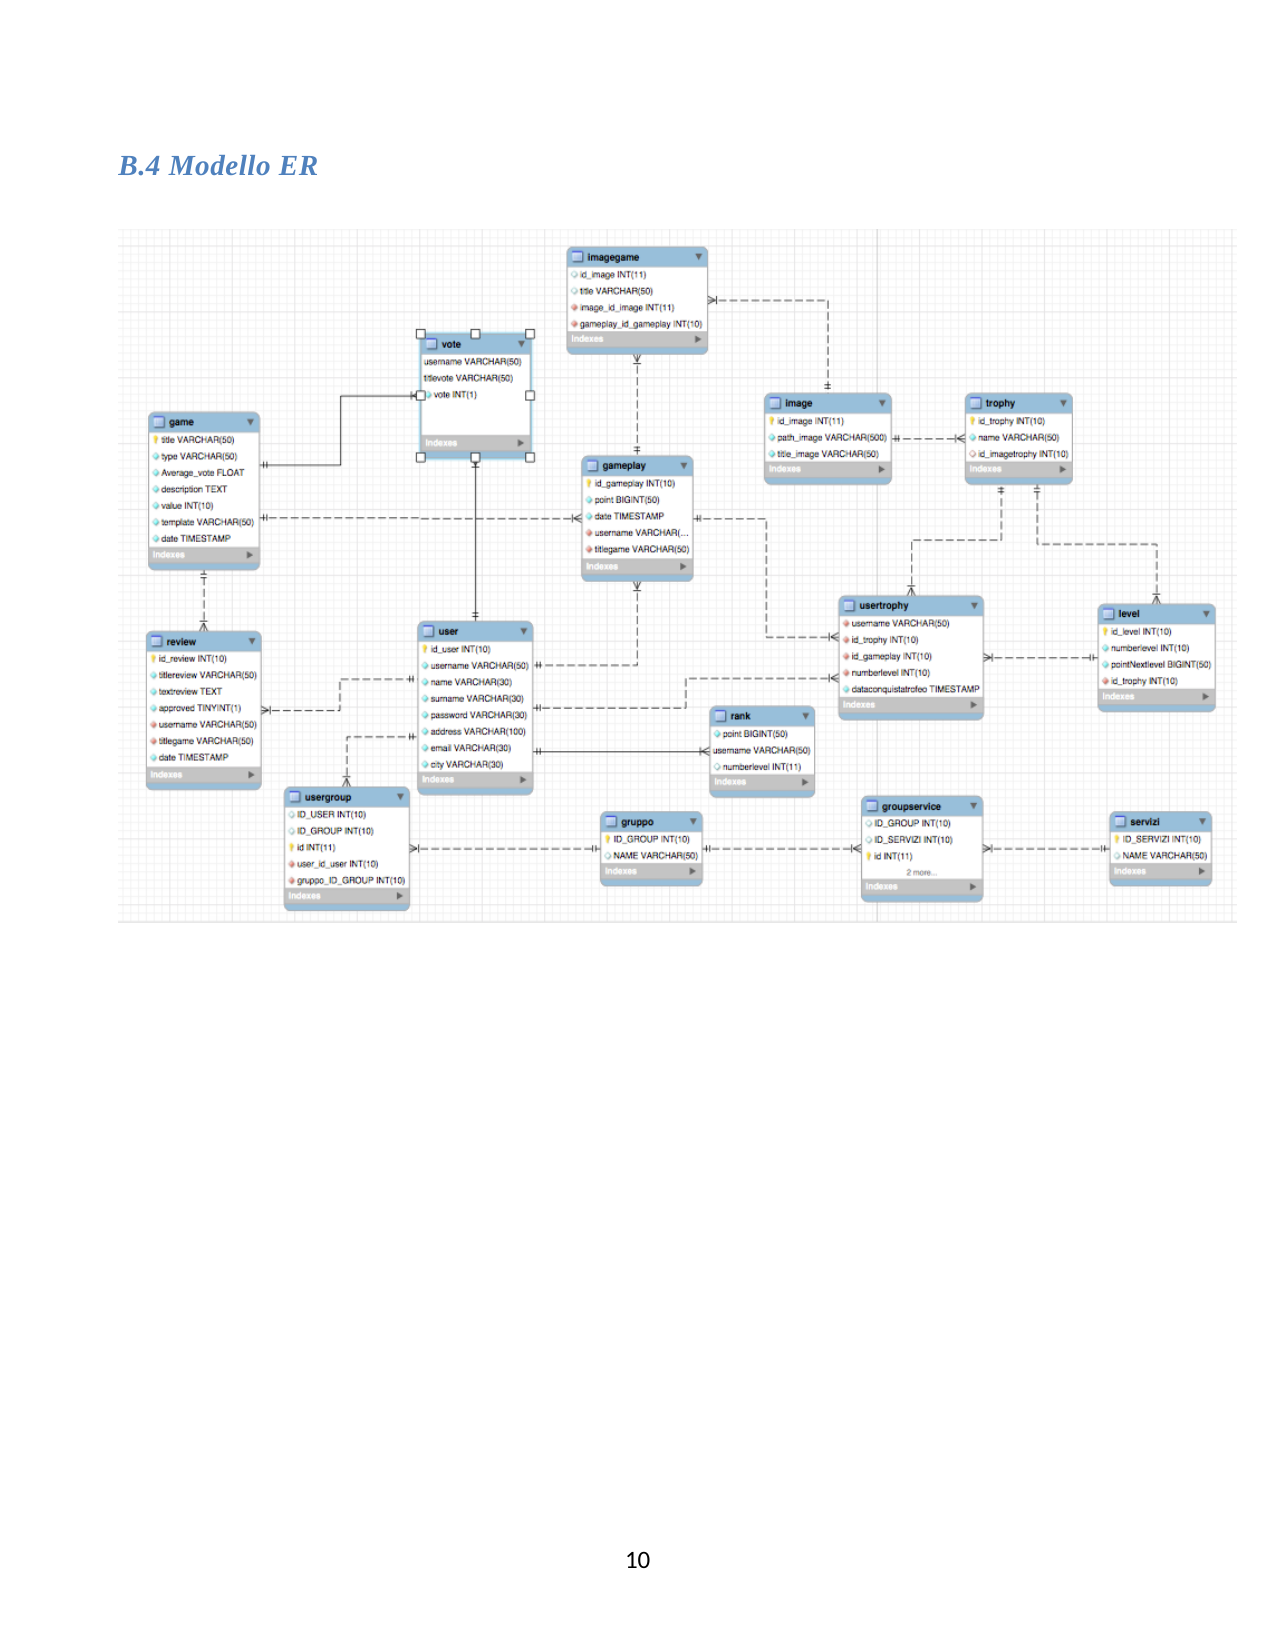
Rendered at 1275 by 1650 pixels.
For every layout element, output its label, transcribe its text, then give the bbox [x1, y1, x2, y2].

text B.4 Modello ER [118, 148, 1157, 181]
picture [118, 229, 1237, 923]
